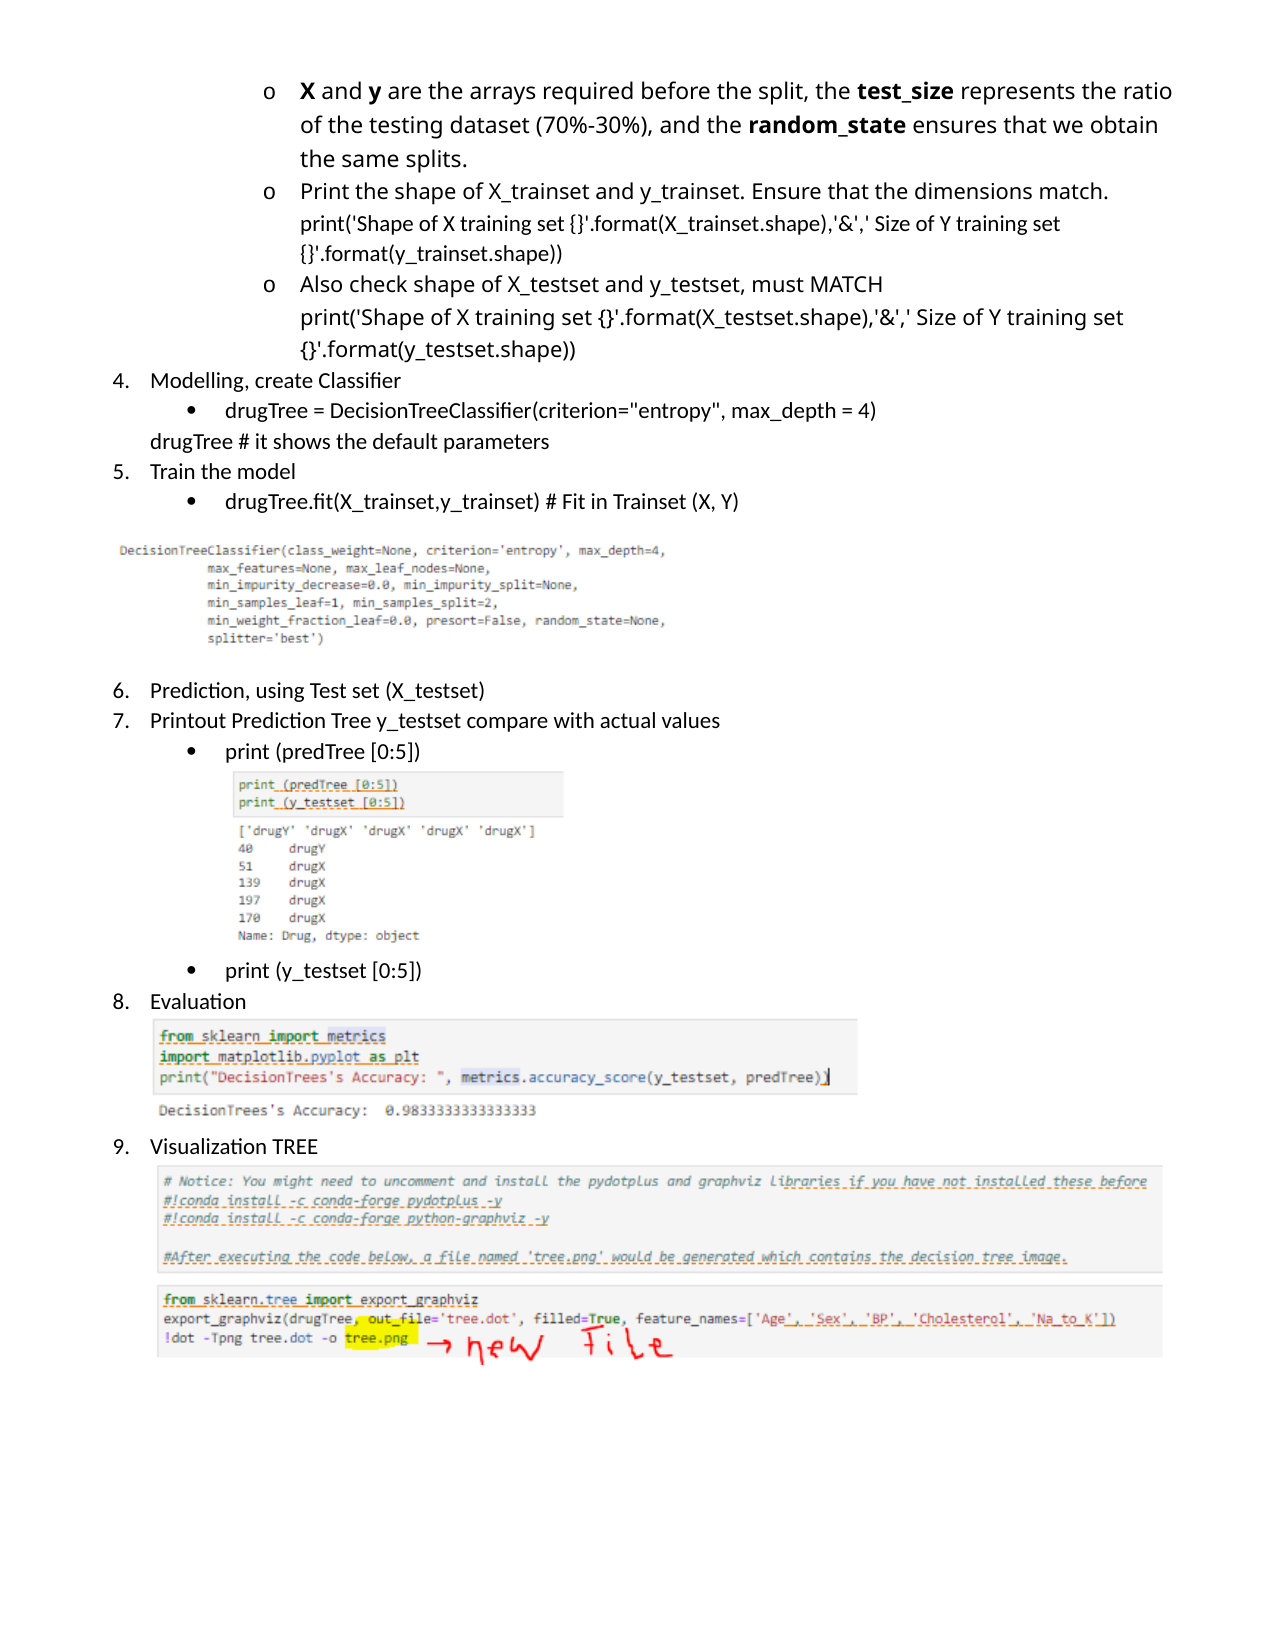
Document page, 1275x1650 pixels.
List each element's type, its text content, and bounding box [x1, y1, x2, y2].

list Also check shape of X_testset and y_testset, must MATCH [262, 269, 1200, 300]
list Print the shape of X_trainset and y_trainset. Ensure that the dimensions match. [262, 176, 1200, 207]
picture [150, 1017, 858, 1130]
list print('Shape of X training set {}'.format(X_testset.shape),'&',' Size of Y training set {}'.format(y_testset.shape)) [300, 302, 1200, 364]
picture [150, 1162, 1163, 1365]
list print (predTree [0:5]) [187, 737, 1200, 765]
list print('Shape of X training set {}'.format(X_trainset.shape),'&',' Size of Y training set {}'.format(y_trainset.shape)) [300, 209, 1200, 267]
list X and y are the arrays required before the split, the test_size represents the ratio of the testing dataset (70%-30%), and the random_state ensures that we obtain the same splits. [262, 75, 1200, 174]
picture [112, 534, 688, 658]
list Prediction, using Test set (X_testset) [112, 676, 1200, 704]
list drugTree # it shows the default parameters [150, 427, 1200, 455]
list drugTree.fit(X_trainset,y_trainset) # Fit in Trainset (X, Y) [187, 487, 1200, 515]
list Visualization TREE [112, 1132, 1200, 1160]
list drugTree = DecisionTreeClassifier(criterion="entropy", max_depth = 4) [187, 397, 1200, 424]
list Train the model [112, 457, 1200, 485]
list Evaluation [112, 987, 1200, 1015]
list Modelling, create Classifier [112, 366, 1200, 394]
list print (y_testset [0:5]) [187, 957, 1200, 985]
picture [225, 767, 564, 955]
list Printout Prediction Tree y_testset compare with actual values [112, 707, 1200, 734]
